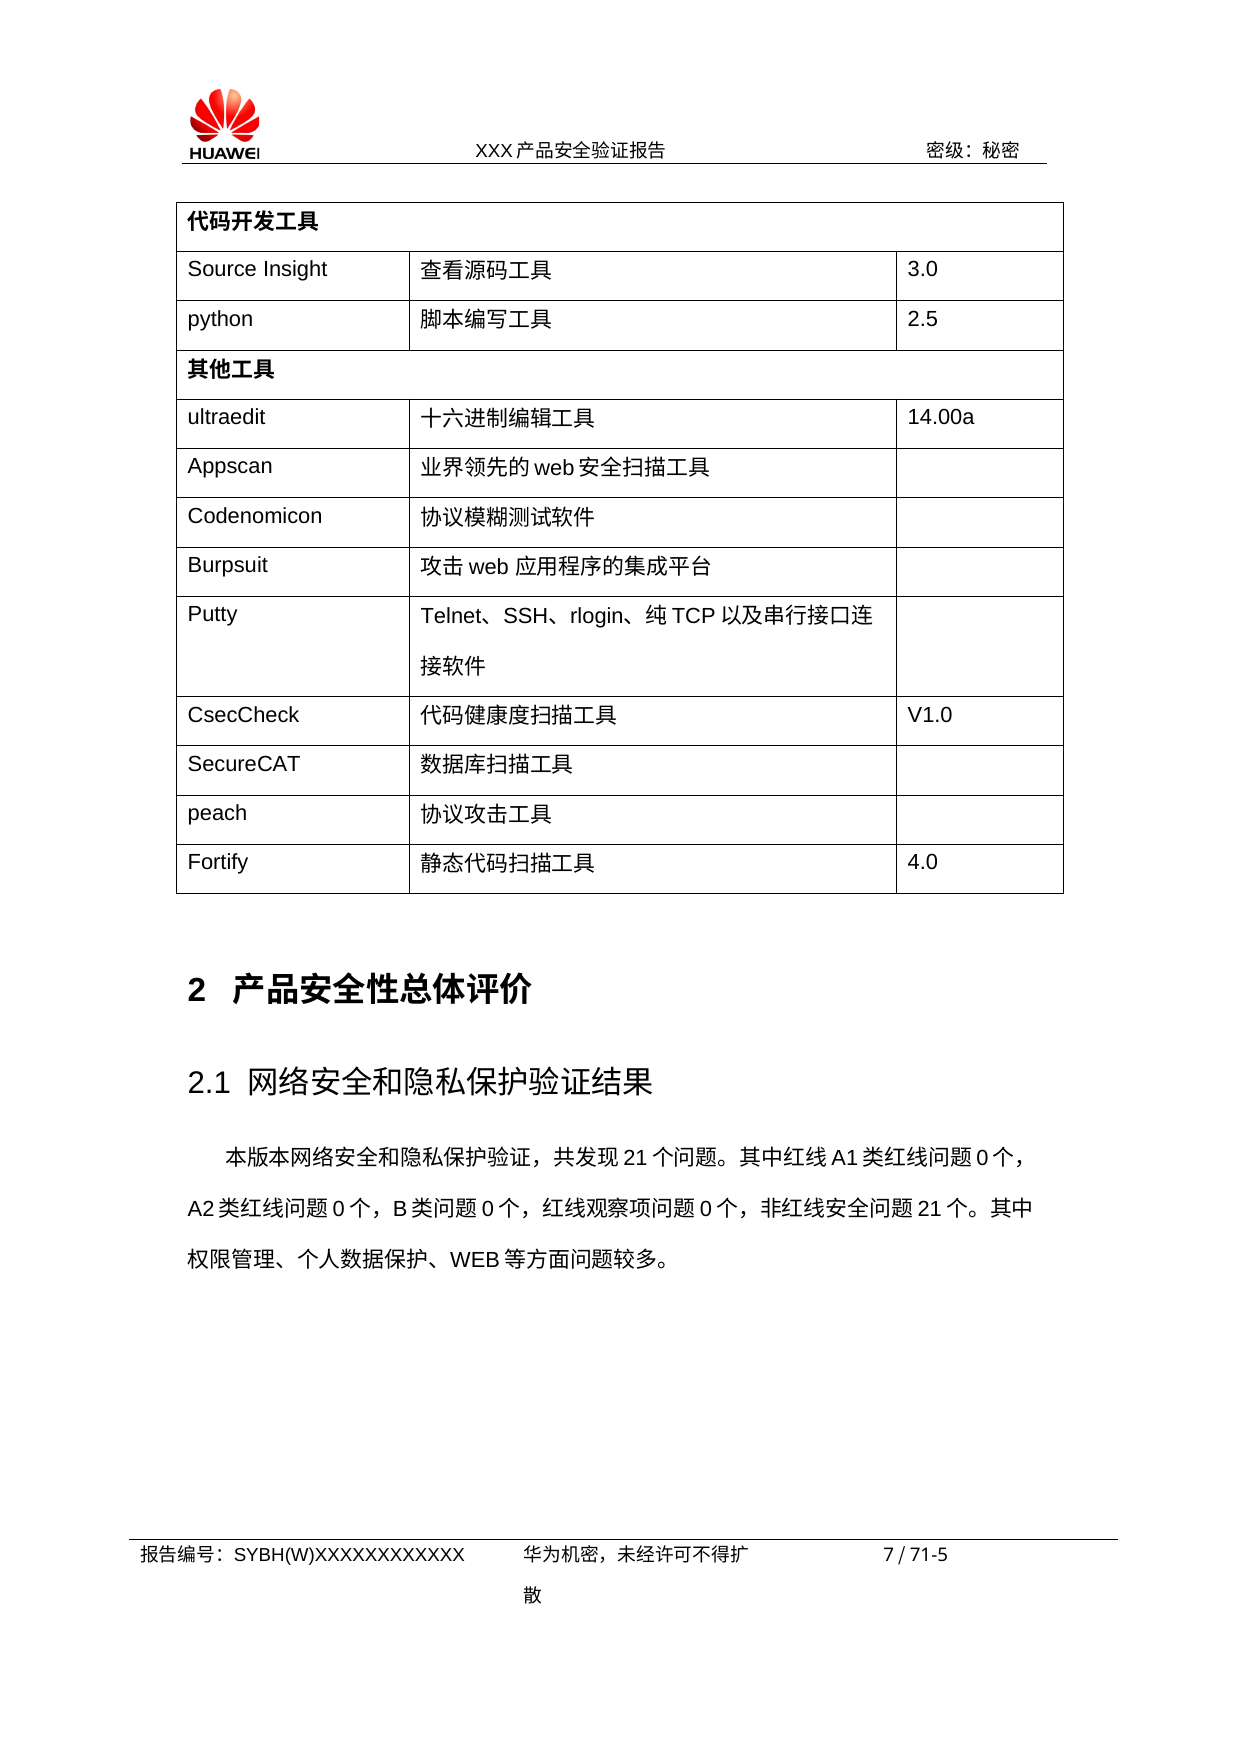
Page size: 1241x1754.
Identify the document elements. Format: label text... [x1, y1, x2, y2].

table_cell CsecCheck [177, 697, 409, 745]
table_cell 其他工具 [177, 351, 1063, 399]
table_cell Appscan [177, 449, 409, 497]
table_cell ultraedit [177, 400, 409, 448]
table_cell V1.0 [897, 697, 1063, 745]
table_cell 静态代码扫描工具 [410, 845, 896, 893]
table_cell Telnet、SSH、rlogin、纯TCP以及串行接口连接软件 [410, 597, 896, 696]
subtitle 网络安全和隐私保护验证结果 [187, 1046, 1053, 1114]
table_cell 协议模糊测试软件 [410, 498, 896, 547]
table_cell Burpsuit [177, 548, 409, 596]
text 本版本网络安全和隐私保护验证，共发现21个问题。其中红线A1类红线问题0个，A2类红线问题0个，B类问题0个，红线观察项问题0个，非红线安全问题21个。其中权限管理、个人数据保护、WEB等方面问题较多。 [187, 1139, 1053, 1275]
table_cell 14.00a [897, 400, 1063, 448]
picture [190, 89, 260, 159]
table_cell Source Insight [177, 252, 409, 300]
table_cell python [177, 301, 409, 349]
table_cell [897, 746, 1063, 794]
table_cell SecureCAT [177, 746, 409, 794]
table_cell 脚本编写工具 [410, 301, 896, 349]
table_cell 2.5 [897, 301, 1063, 349]
table_cell [897, 449, 1063, 497]
table_cell [897, 548, 1063, 596]
table_cell [897, 597, 1063, 696]
table_cell 4.0 [897, 845, 1063, 893]
table_cell 数据库扫描工具 [410, 746, 896, 794]
table_cell 代码健康度扫描工具 [410, 697, 896, 745]
table_cell Fortify [177, 845, 409, 893]
subtitle 产品安全性总体评价 [187, 953, 1053, 1021]
table_cell 协议攻击工具 [410, 796, 896, 844]
table_cell 代码开发工具 [177, 203, 1063, 251]
table_cell 十六进制编辑工具 [410, 400, 896, 448]
table_cell 攻击web 应用程序的集成平台 [410, 548, 896, 596]
table_cell 查看源码工具 [410, 252, 896, 300]
table_cell Putty [177, 597, 409, 696]
table_cell [897, 796, 1063, 844]
table_cell Codenomicon [177, 498, 409, 547]
table_cell 业界领先的web安全扫描工具 [410, 449, 896, 497]
table_cell 3.0 [897, 252, 1063, 300]
table_cell peach [177, 796, 409, 844]
table_cell [897, 498, 1063, 547]
